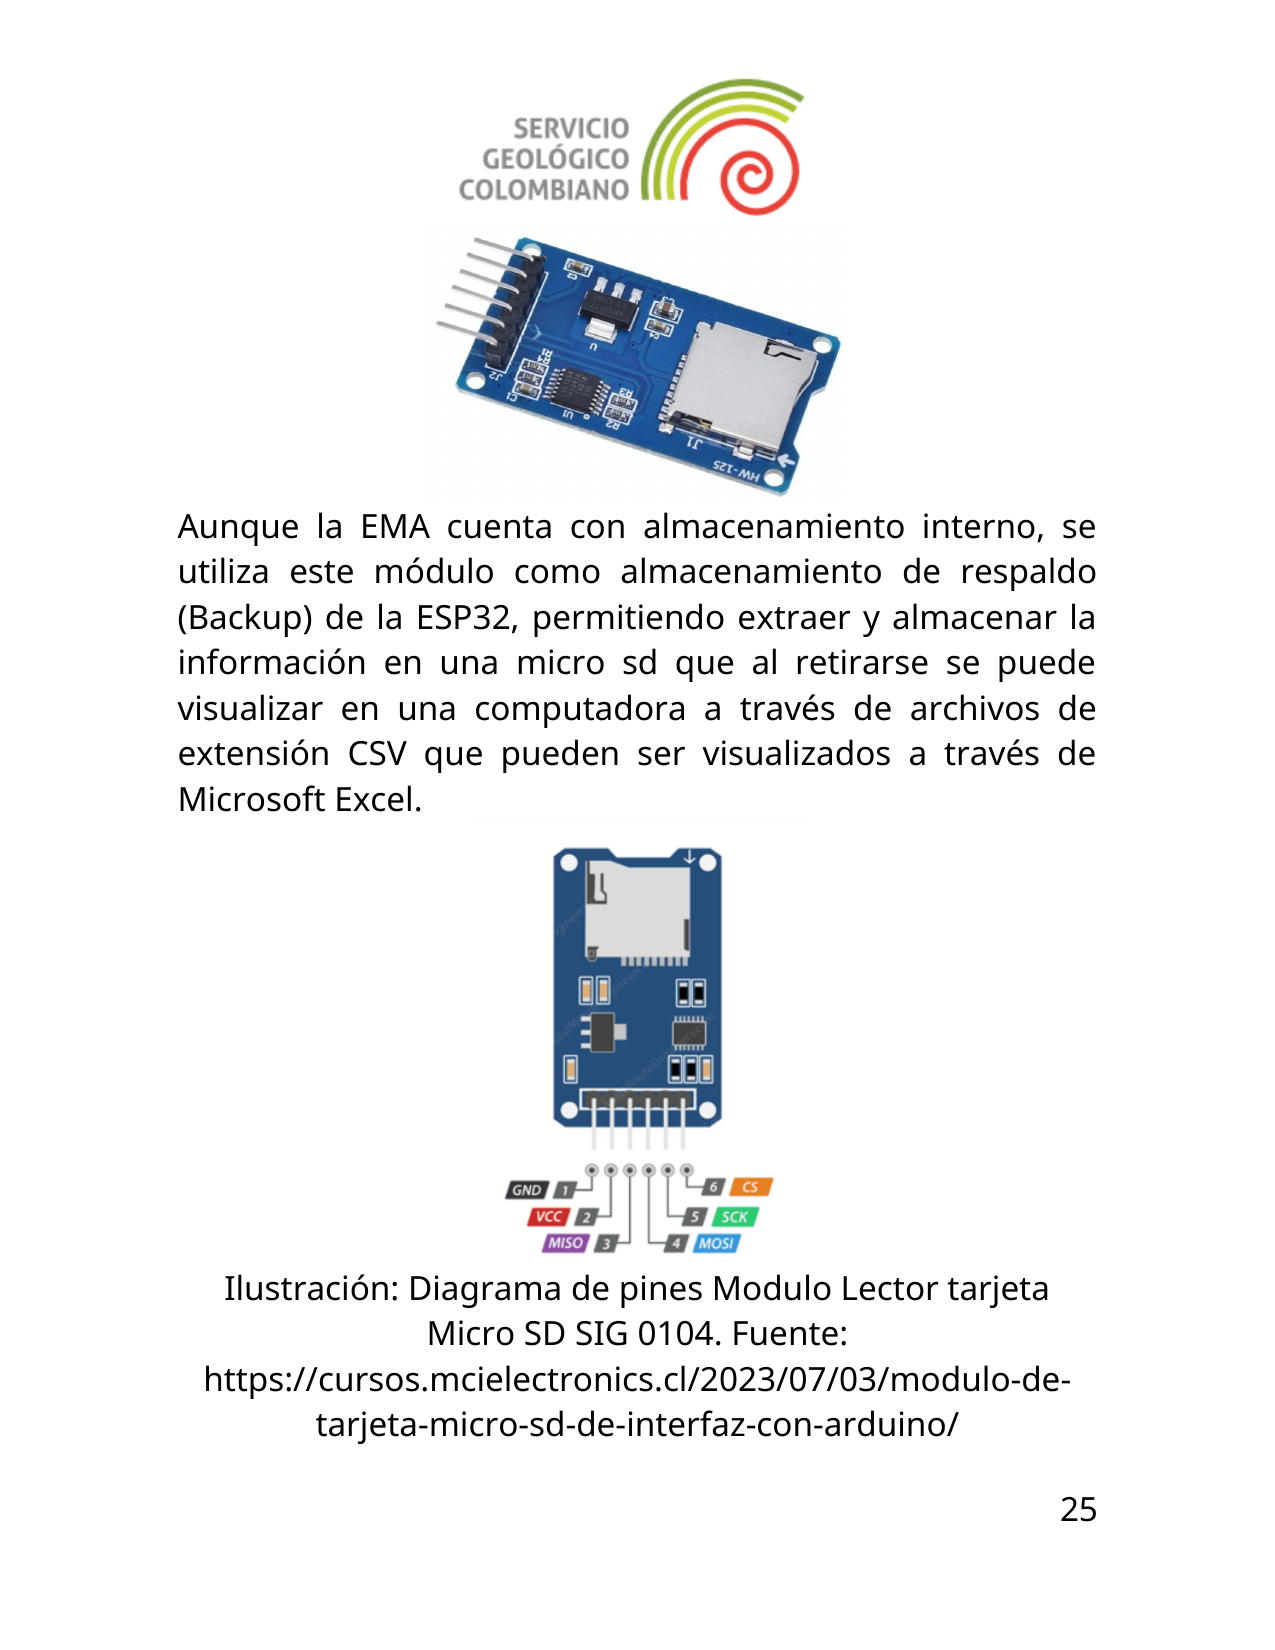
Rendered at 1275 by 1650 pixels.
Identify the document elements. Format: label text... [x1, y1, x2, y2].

picture [472, 820, 803, 1265]
text Aunque la EMA cuenta con almacenamiento interno, se utiliza este módulo como almacenamiento de respaldo (Backup) de la ESP32, permitiendo extraer y almacenar la información en una micro sd que al retirarse se puede visualizar en una computadora a través de archivos de extensión CSV que pueden ser visualizados a través de Microsoft Excel. [177, 503, 1098, 821]
picture [422, 73, 853, 503]
text Ilustración: Diagrama de pines Modulo Lector tarjeta Micro SD SIG 0104. Fuente: https://cursos.mcielectronics.cl/2023/07/03/modulo-de-tarjeta-micro-sd-de-interfaz-con-arduino/ [177, 1265, 1098, 1446]
